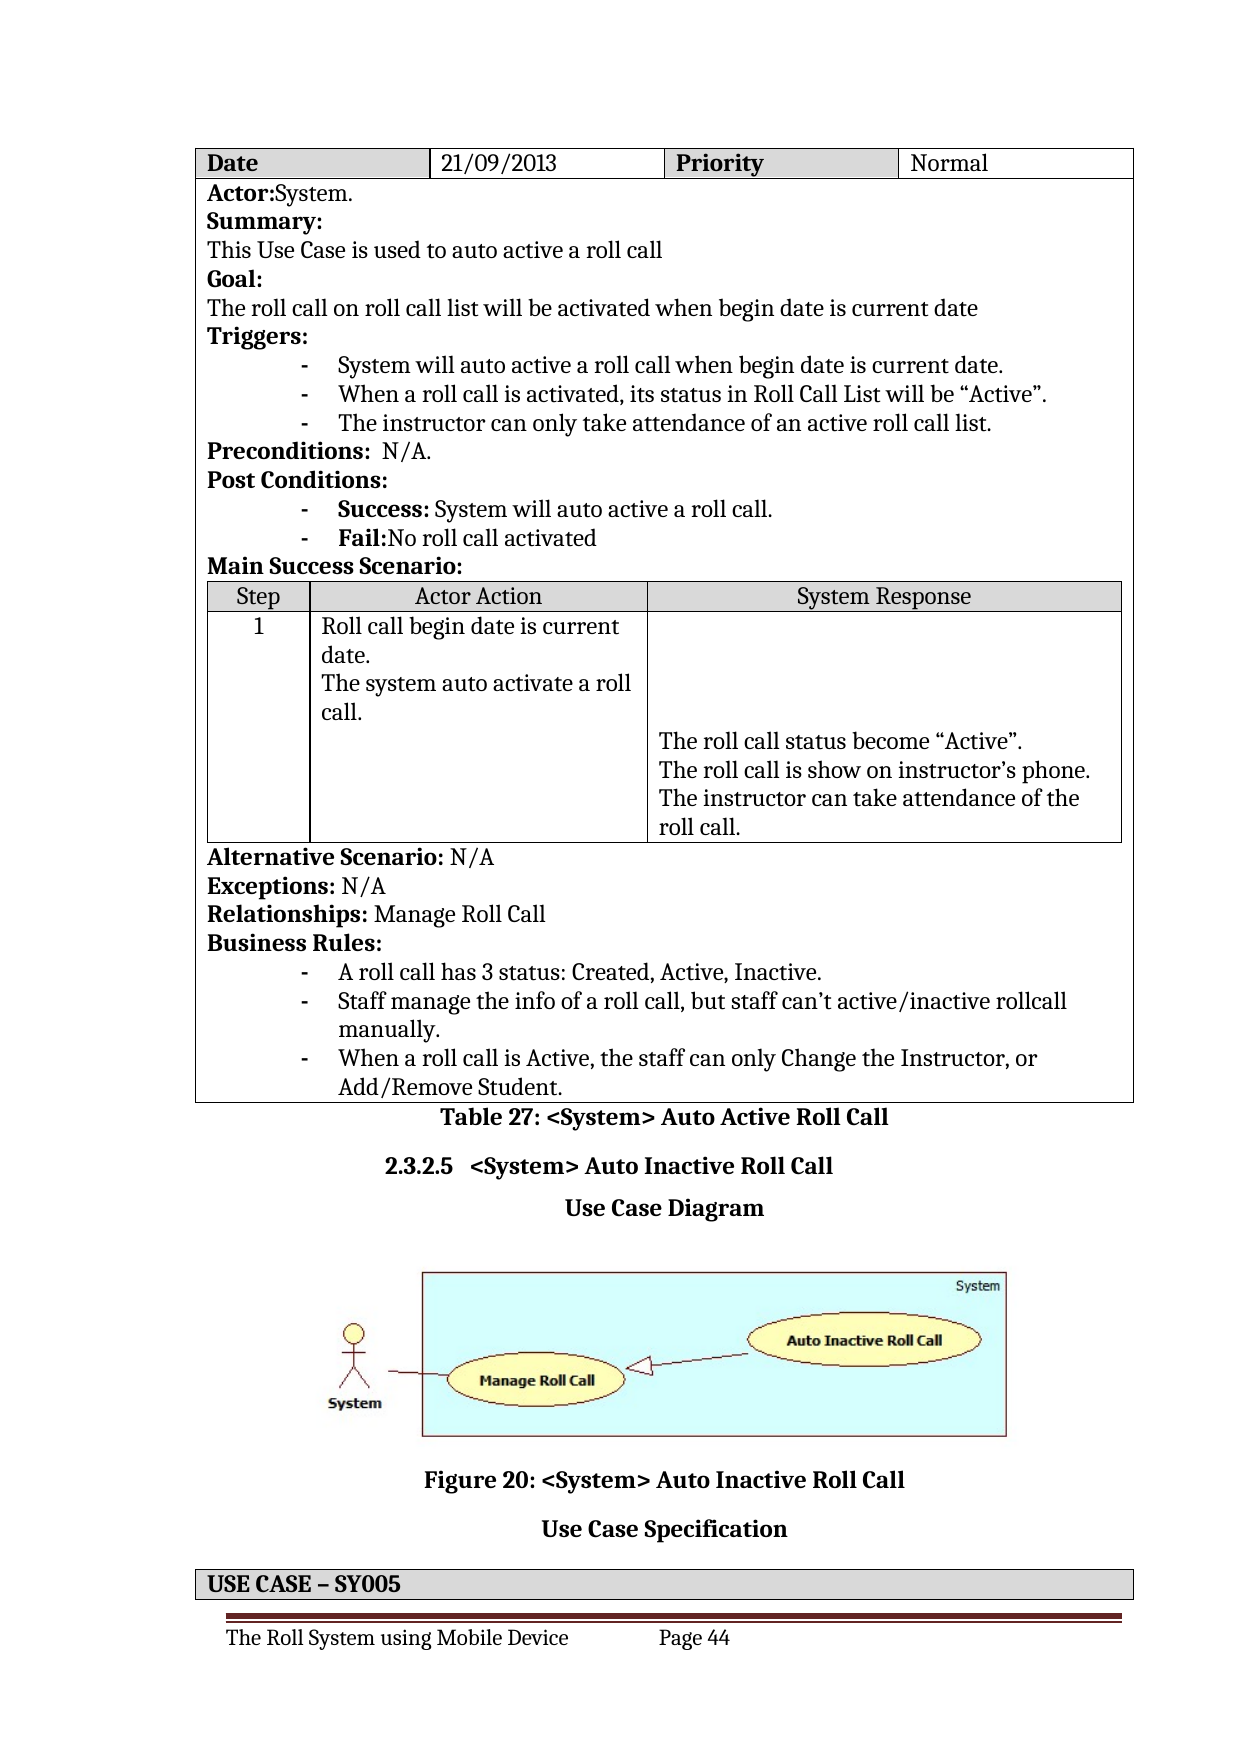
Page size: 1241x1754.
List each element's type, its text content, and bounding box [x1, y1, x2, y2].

table_cell 21/09/2013 [431, 149, 664, 177]
picture [297, 1247, 1032, 1462]
subtitle Use Case Diagram [207, 1193, 1122, 1222]
table_cell Actor:System. Summary: This Use Case is used to auto active a roll call Goal: The roll call on roll call list will be activated when begin date is current date Triggers: System will auto active a roll call when begin date is current date. When a roll call is activated, its status in Roll Call List will be “Active”. The instructor can only take attendance of an active roll call list. Preconditions: N/A. Post Conditions: Success: System will auto active a roll call. Fail:No roll call activated Main Success Scenario: Alternative Scenario: N/A Exceptions: N/A Relationships: Manage Roll Call Business Rules: A roll call has 3 status: Created, Active, Inactive. Staff manage the info of a roll call, but staff can’t active/inactive rollcall manually. When a roll call is Active, the staff can only Change the Instructor, or Add/Remove Student. [196, 179, 1133, 1102]
table_cell Normal [899, 149, 1133, 177]
text Table 27: <System> Auto Active Roll Call [207, 1103, 1122, 1131]
table_cell Date [196, 149, 429, 177]
subtitle <System> Auto Inactive Roll Call [385, 1152, 1122, 1181]
text Figure 20: <System> Auto Inactive Roll Call [207, 1466, 1122, 1494]
table_cell Priority [665, 149, 898, 177]
subtitle Use Case Specification [207, 1515, 1122, 1544]
table_header USE CASE – SY005 [196, 1570, 1133, 1599]
